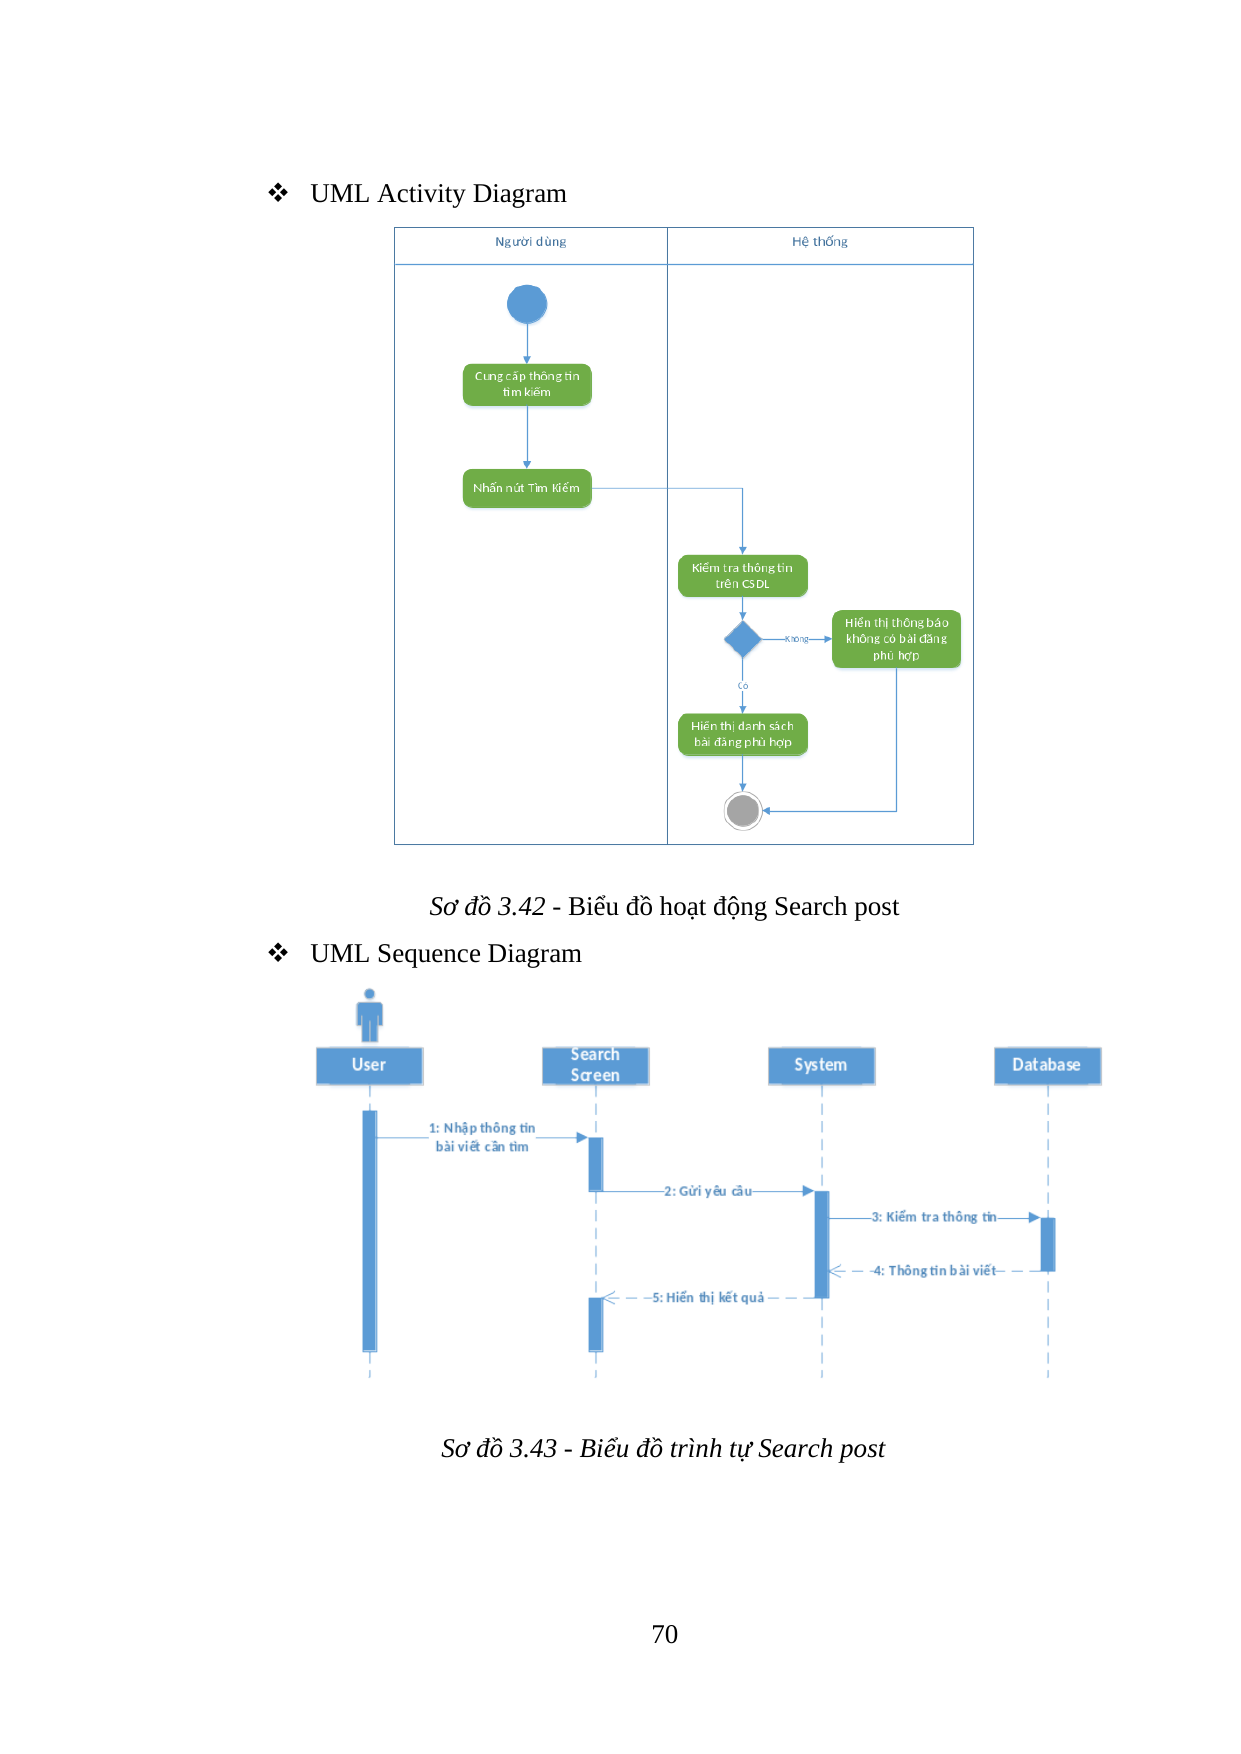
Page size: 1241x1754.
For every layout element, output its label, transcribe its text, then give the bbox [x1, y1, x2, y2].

list UML Activity Diagram [266, 177, 1122, 208]
list UML Sequence Diagram [266, 937, 1122, 968]
